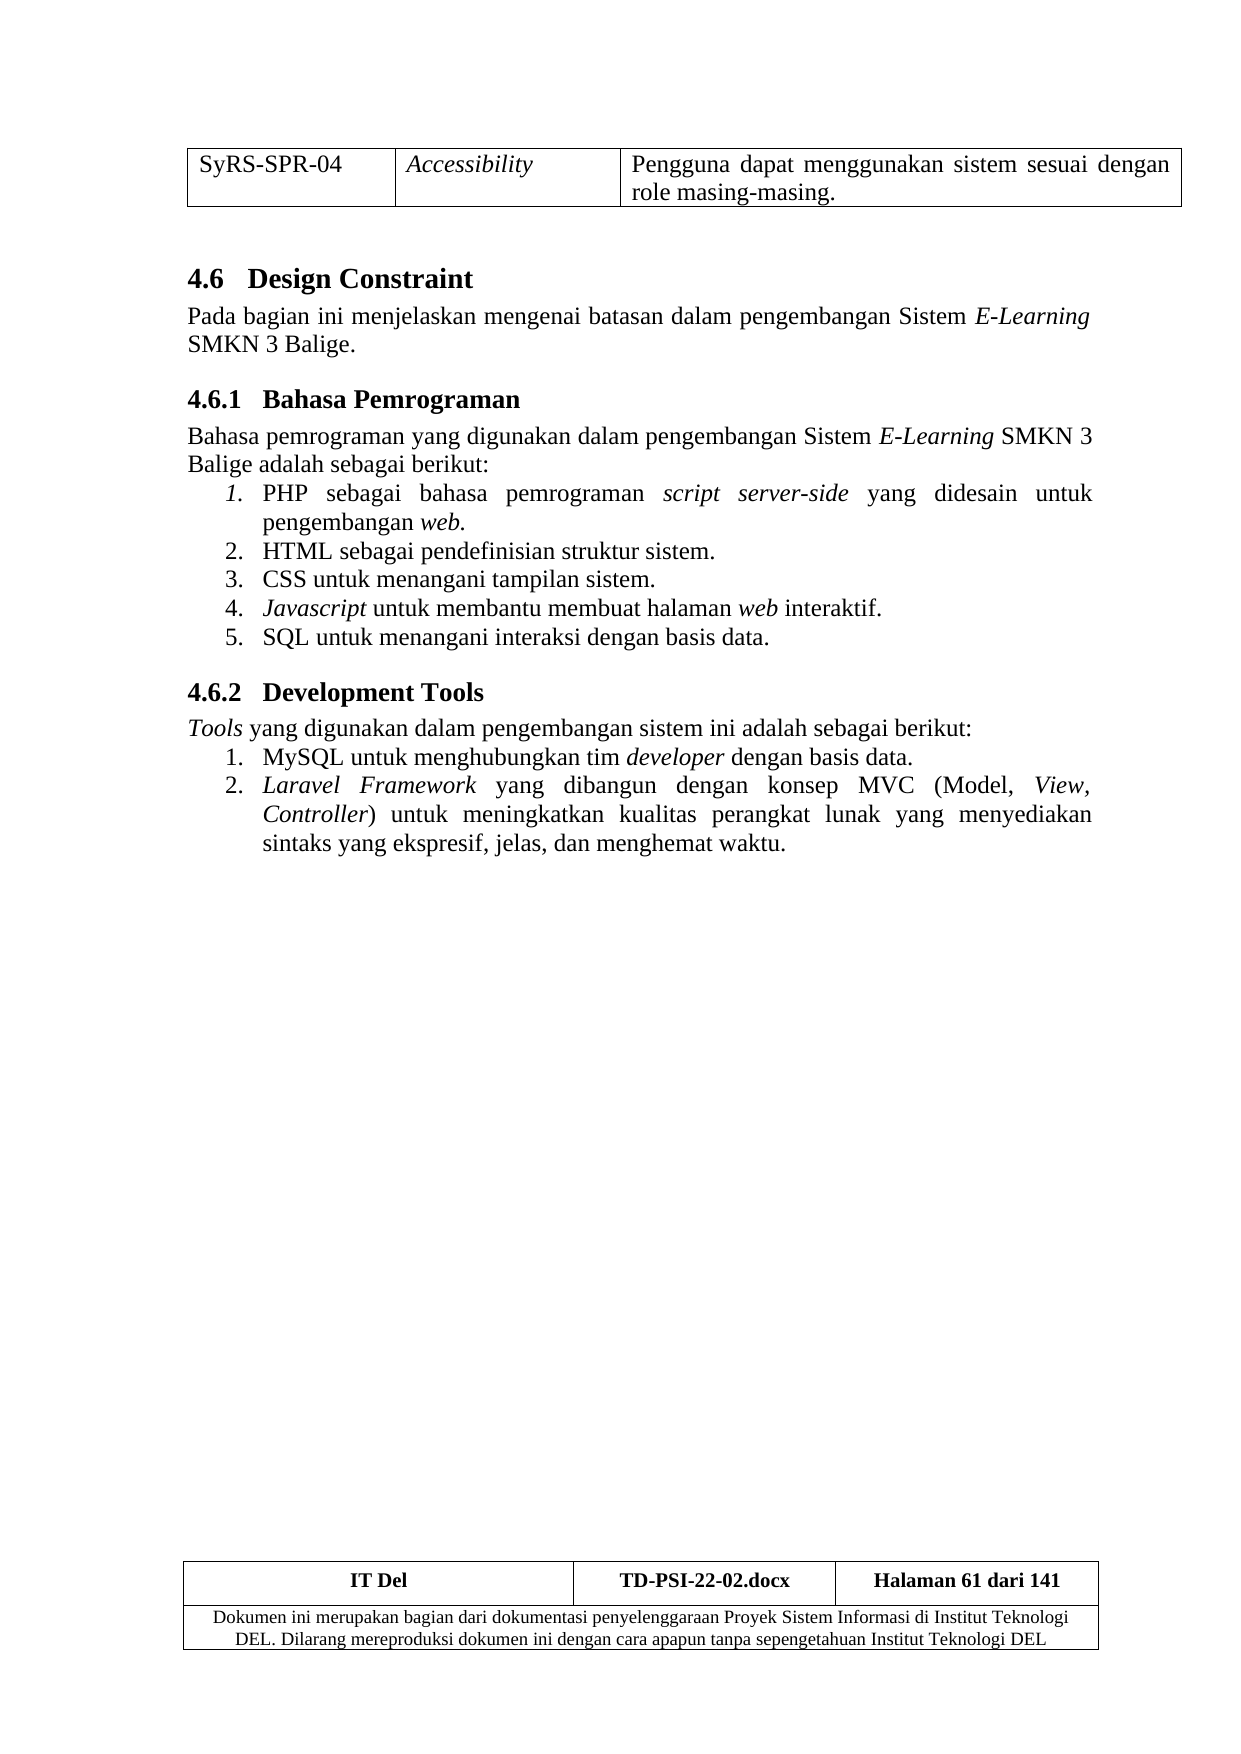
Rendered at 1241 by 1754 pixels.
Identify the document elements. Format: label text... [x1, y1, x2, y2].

table_cell Pengguna dapat menggunakan sistem sesuai dengan role masing-masing. [621, 149, 1181, 206]
subtitle Development Tools [187, 676, 1092, 707]
subtitle Design Constraint [187, 261, 1092, 294]
table_cell Accessibility [396, 149, 620, 206]
list Javascript untuk membantu membuat halaman web interaktif. [225, 593, 1092, 622]
list MySQL untuk menghubungkan tim developer dengan basis data. [225, 742, 1092, 771]
list PHP sebagai bahasa pemrograman script server-side yang didesain untuk pengembangan web. [225, 478, 1092, 536]
text Bahasa pemrograman yang digunakan dalam pengembangan Sistem E-Learning SMKN 3 Balige adalah sebagai berikut: [187, 421, 1092, 478]
text Tools yang digunakan dalam pengembangan sistem ini adalah sebagai berikut: [187, 713, 1092, 742]
list SQL untuk menangani interaksi dengan basis data. [225, 622, 1092, 651]
text Pada bagian ini menjelaskan mengenai batasan dalam pengembangan Sistem E-Learning SMKN 3 Balige. [187, 301, 1092, 358]
table_cell SyRS-SPR-04 [188, 149, 395, 206]
list HTML sebagai pendefinisian struktur sistem. [225, 536, 1092, 564]
subtitle Bahasa Pemrograman [187, 383, 1092, 414]
list CSS untuk menangani tampilan sistem. [225, 564, 1092, 593]
list Laravel Framework yang dibangun dengan konsep MVC (Model, View, Controller) untuk meningkatkan kualitas perangkat lunak yang menyediakan sintaks yang ekspresif, jelas, dan menghemat waktu. [225, 771, 1092, 857]
